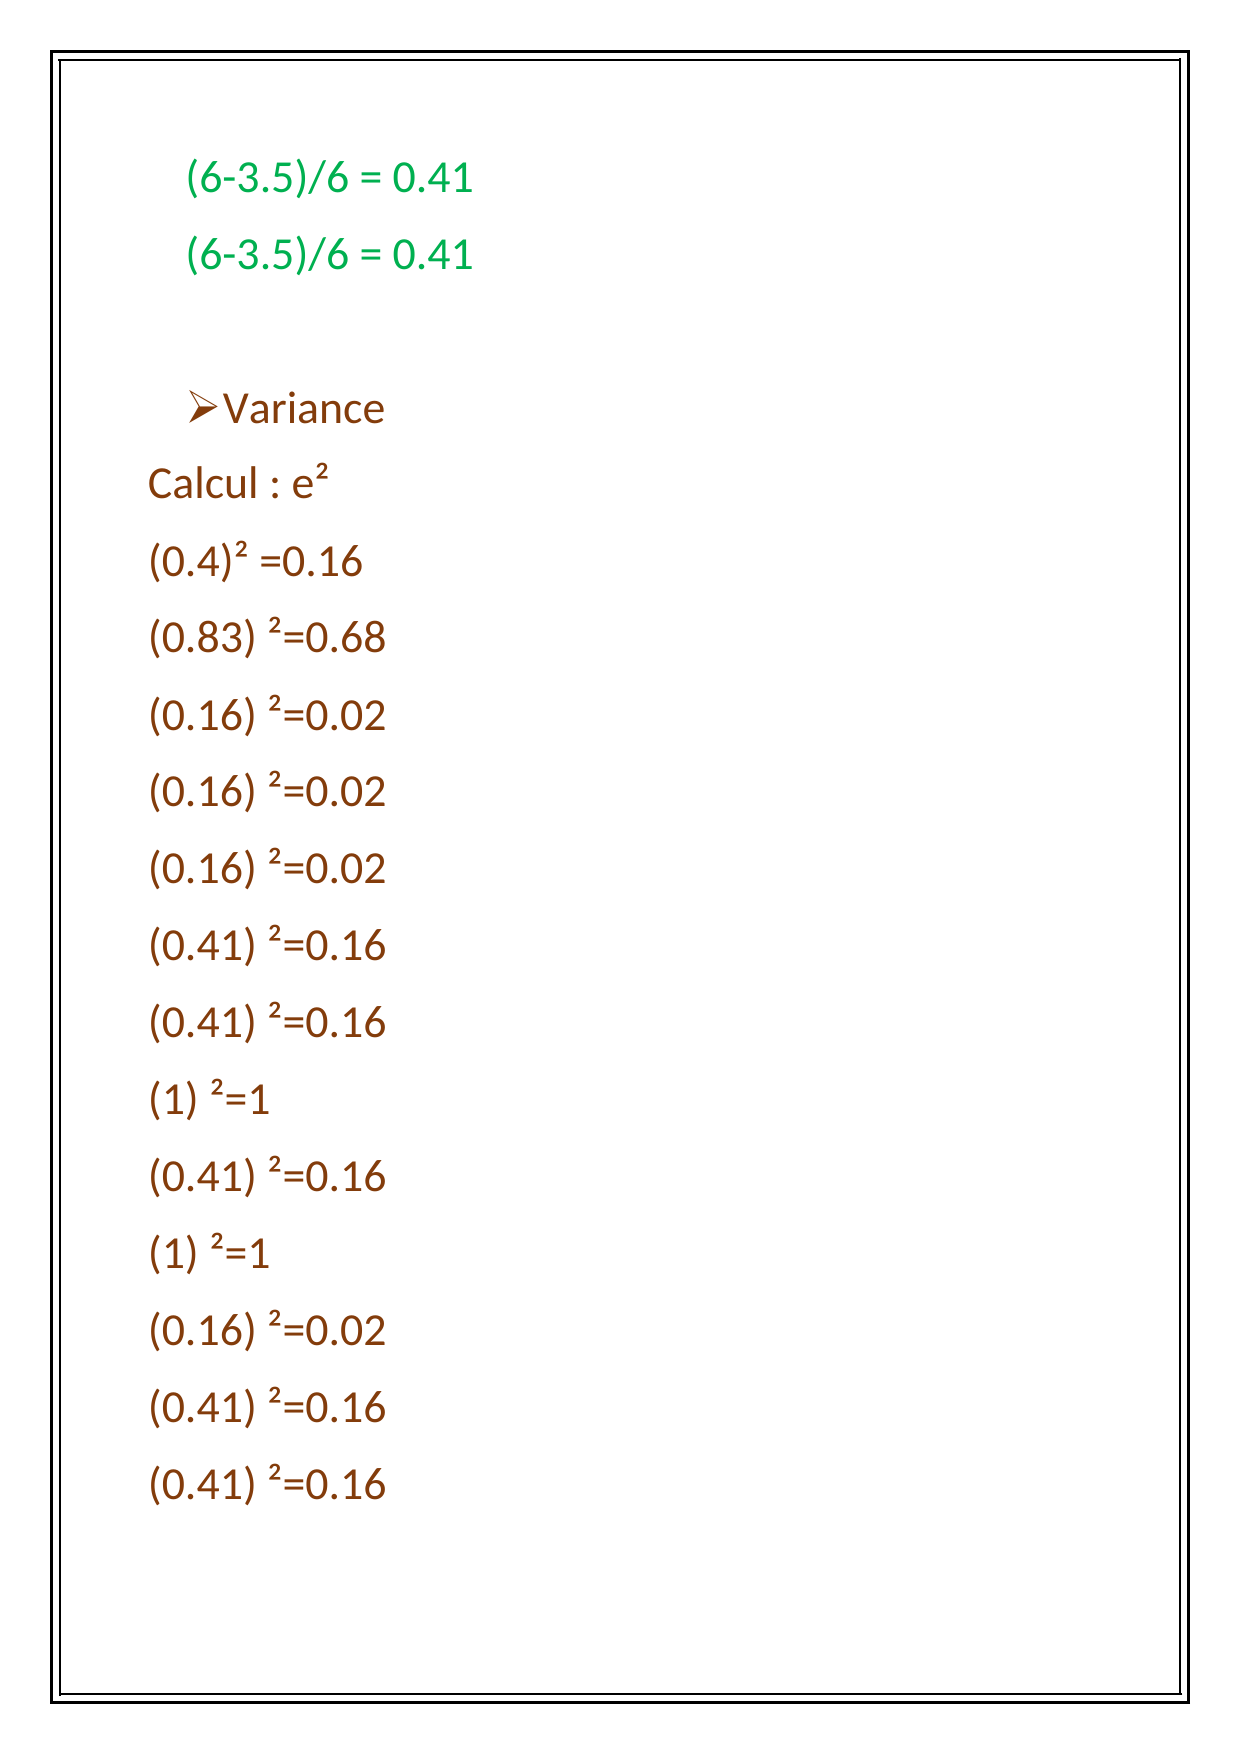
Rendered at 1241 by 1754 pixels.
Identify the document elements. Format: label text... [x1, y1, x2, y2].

text (0.41) ²=0.16 [148, 1378, 1093, 1434]
text (0.16) ²=0.02 [148, 685, 1093, 741]
text (0.41) ²=0.16 [148, 916, 1093, 972]
text Calcul : e² [148, 454, 1093, 510]
text (6-3.5)/6 = 0.41 [185, 148, 1093, 203]
text (6-3.5)/6 = 0.41 [185, 224, 1093, 281]
text (0.16) ²=0.02 [148, 1301, 1093, 1357]
text (0.41) ²=0.16 [148, 1455, 1093, 1511]
text (0.41) ²=0.16 [148, 993, 1093, 1049]
text (0.83) ²=0.68 [148, 608, 1093, 664]
text (0.16) ²=0.02 [148, 762, 1093, 818]
text (0.4)² =0.16 [148, 531, 1093, 587]
text (0.41) ²=0.16 [148, 1147, 1093, 1203]
text (1) ²=1 [148, 1224, 1093, 1280]
text (1) ²=1 [148, 1070, 1093, 1126]
text (0.16) ²=0.02 [148, 839, 1093, 895]
list Variance [185, 378, 1093, 434]
